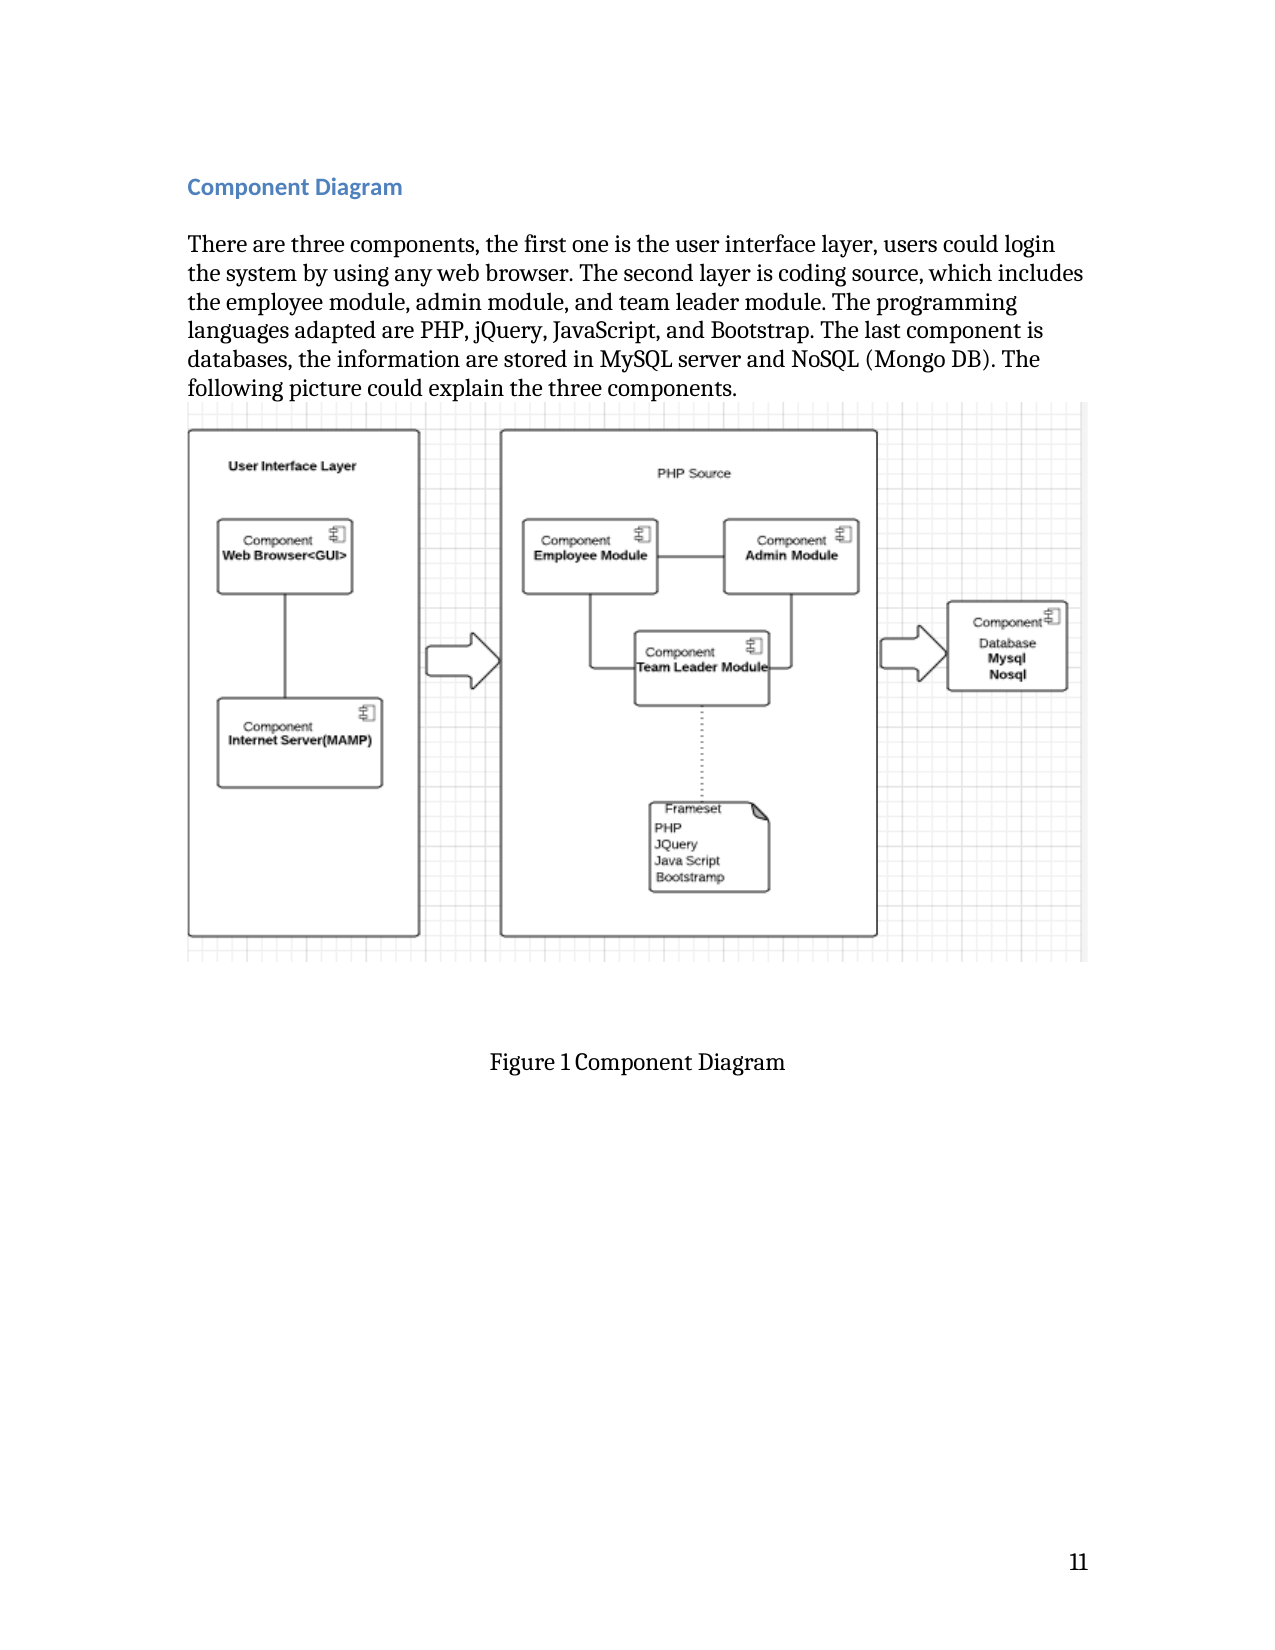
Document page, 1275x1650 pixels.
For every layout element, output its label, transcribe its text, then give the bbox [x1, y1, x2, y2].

picture [187, 402, 1088, 962]
subtitle Component Diagram [187, 171, 1087, 201]
text There are three components, the first one is the user interface layer, users could login the system by using any web browser. The second layer is coding source, which includes the employee module, admin module, and team leader module. The programming languages adapted are PHP, jQuery, JavaScript, and Bootstrap. The last component is databases, the information are stored in MySQL server and NoSQL (Mongo DB). The following picture could explain the three components. [187, 230, 1087, 402]
text Figure 1 Component Diagram [187, 1048, 1087, 1077]
